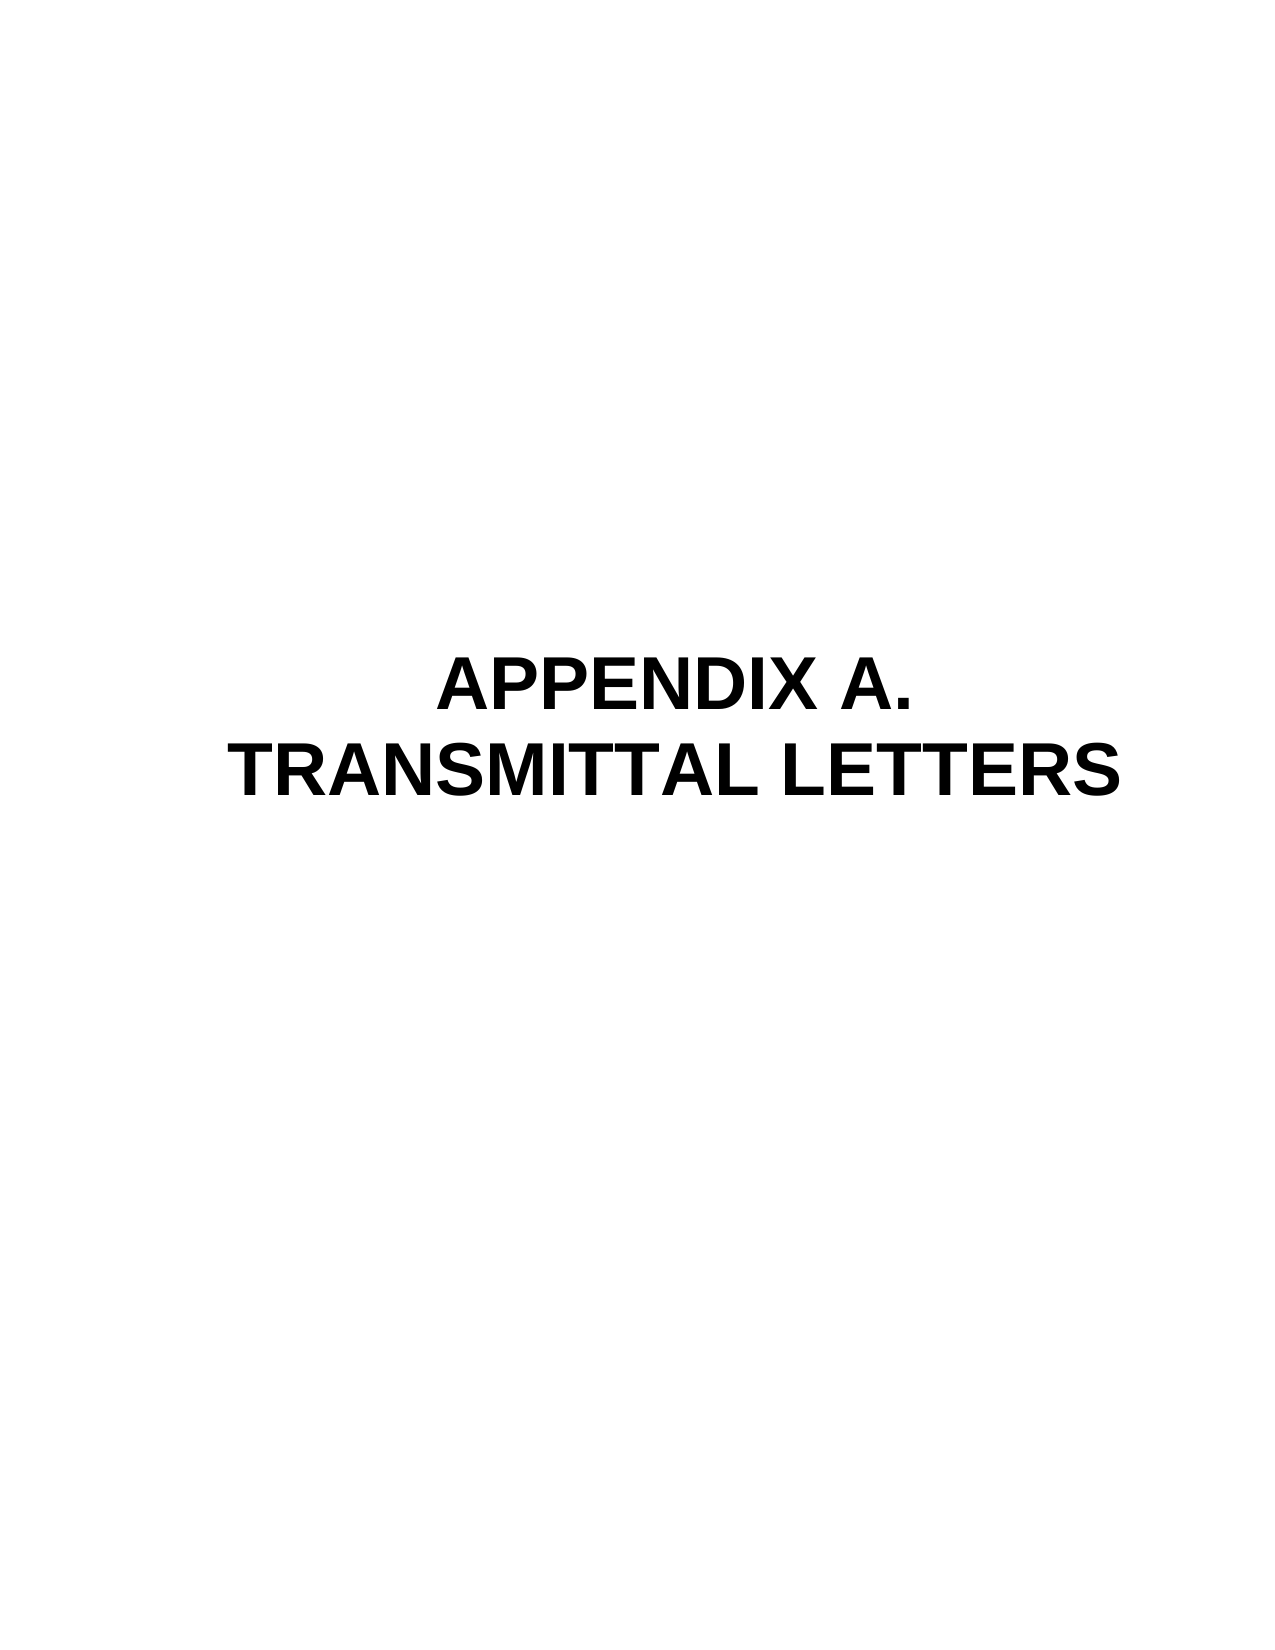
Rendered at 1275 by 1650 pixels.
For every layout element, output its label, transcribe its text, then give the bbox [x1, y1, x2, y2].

text APPENDIX A. TRANSMITTAL LETTERS [225, 639, 1125, 811]
